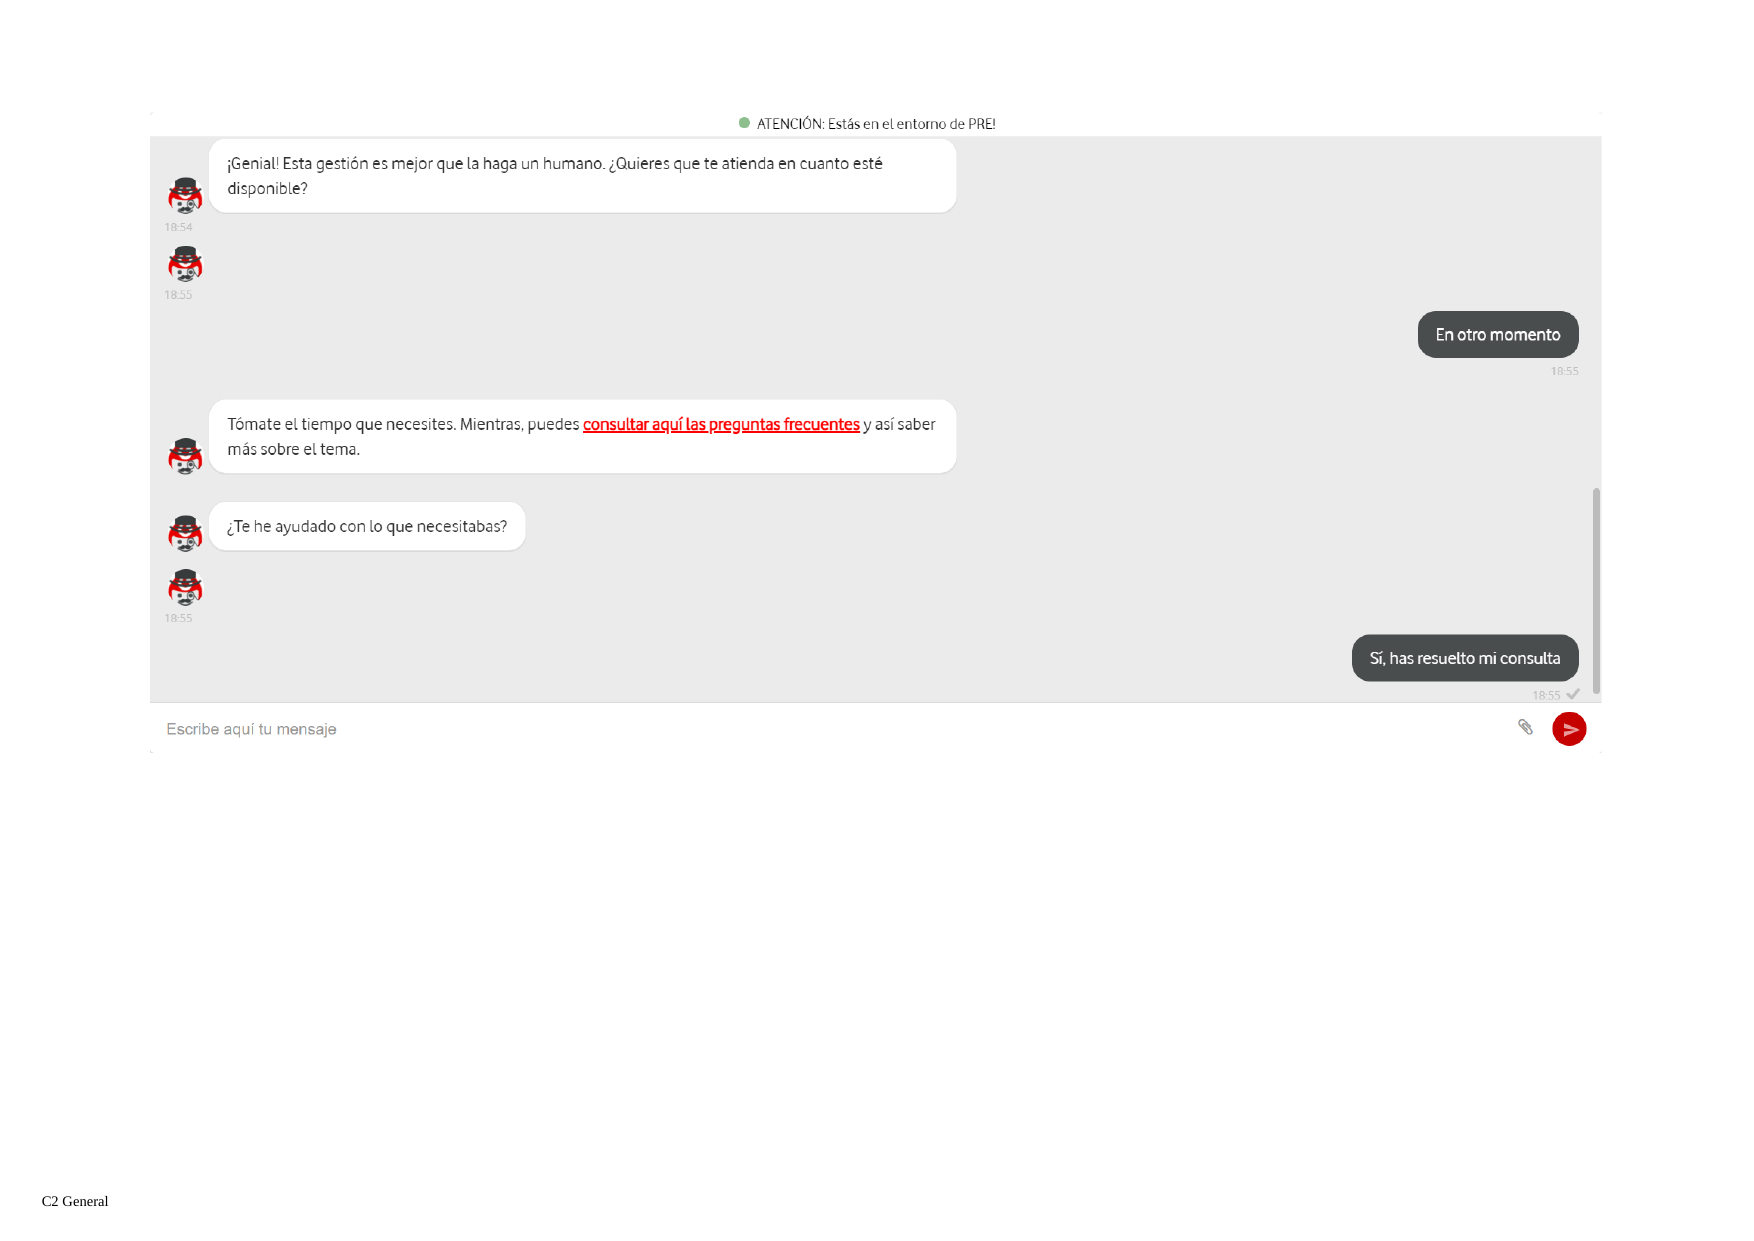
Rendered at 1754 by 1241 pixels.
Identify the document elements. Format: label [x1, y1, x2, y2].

picture [150, 112, 1602, 753]
